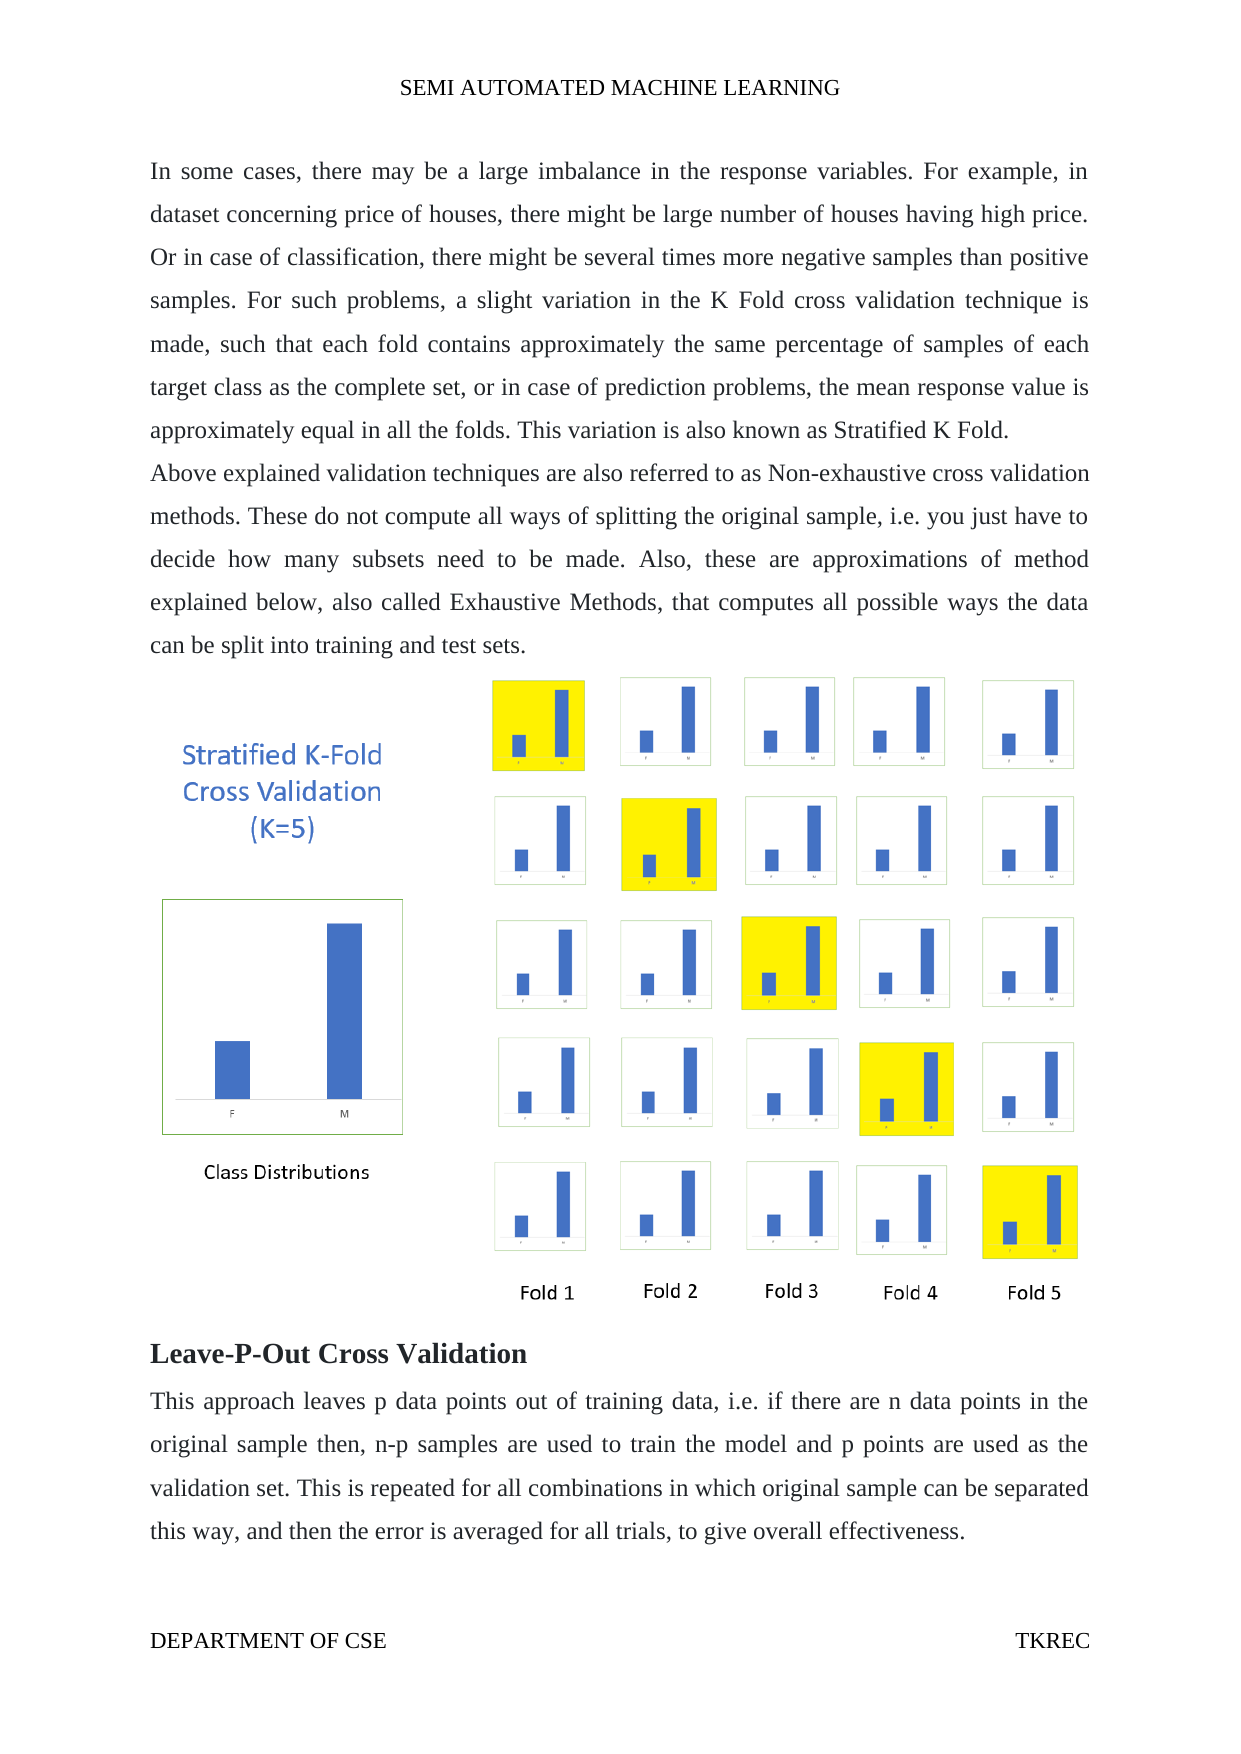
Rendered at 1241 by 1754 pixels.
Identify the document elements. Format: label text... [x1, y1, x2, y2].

text Above explained validation techniques are also referred to as Non-exhaustive cross validation methods. These do not compute all ways of splitting the original sample, i.e. you just have to decide how many subsets need to be made. Also, these are approximations of method explained below, also called Exhaustive Methods, that computes all possible ways the data can be split into training and test sets. [150, 458, 1090, 659]
text This approach leaves p data points out of training data, i.e. if there are n data points in the original sample then, n-p samples are used to train the model and p points are used as the validation set. This is repeated for all combinations in which original sample can be separated this way, and then the error is averaged for all trials, to give overall effectiveness. [150, 1386, 1090, 1544]
text In some cases, there may be a large imbalance in the response variables. For example, in dataset concerning price of houses, there might be large number of houses having high price. Or in case of classification, there might be several times more negative samples than positive samples. For such problems, a slight variation in the K Fold cross validation technique is made, such that each fold contains approximately the same percentage of samples of each target class as the complete set, or in case of prediction problems, the mean response value is approximately equal in all the folds. This variation is also known as Stratified K Fold. [150, 156, 1090, 444]
text Leave-P-Out Cross Validation [150, 1336, 1090, 1369]
picture [150, 673, 1091, 1322]
